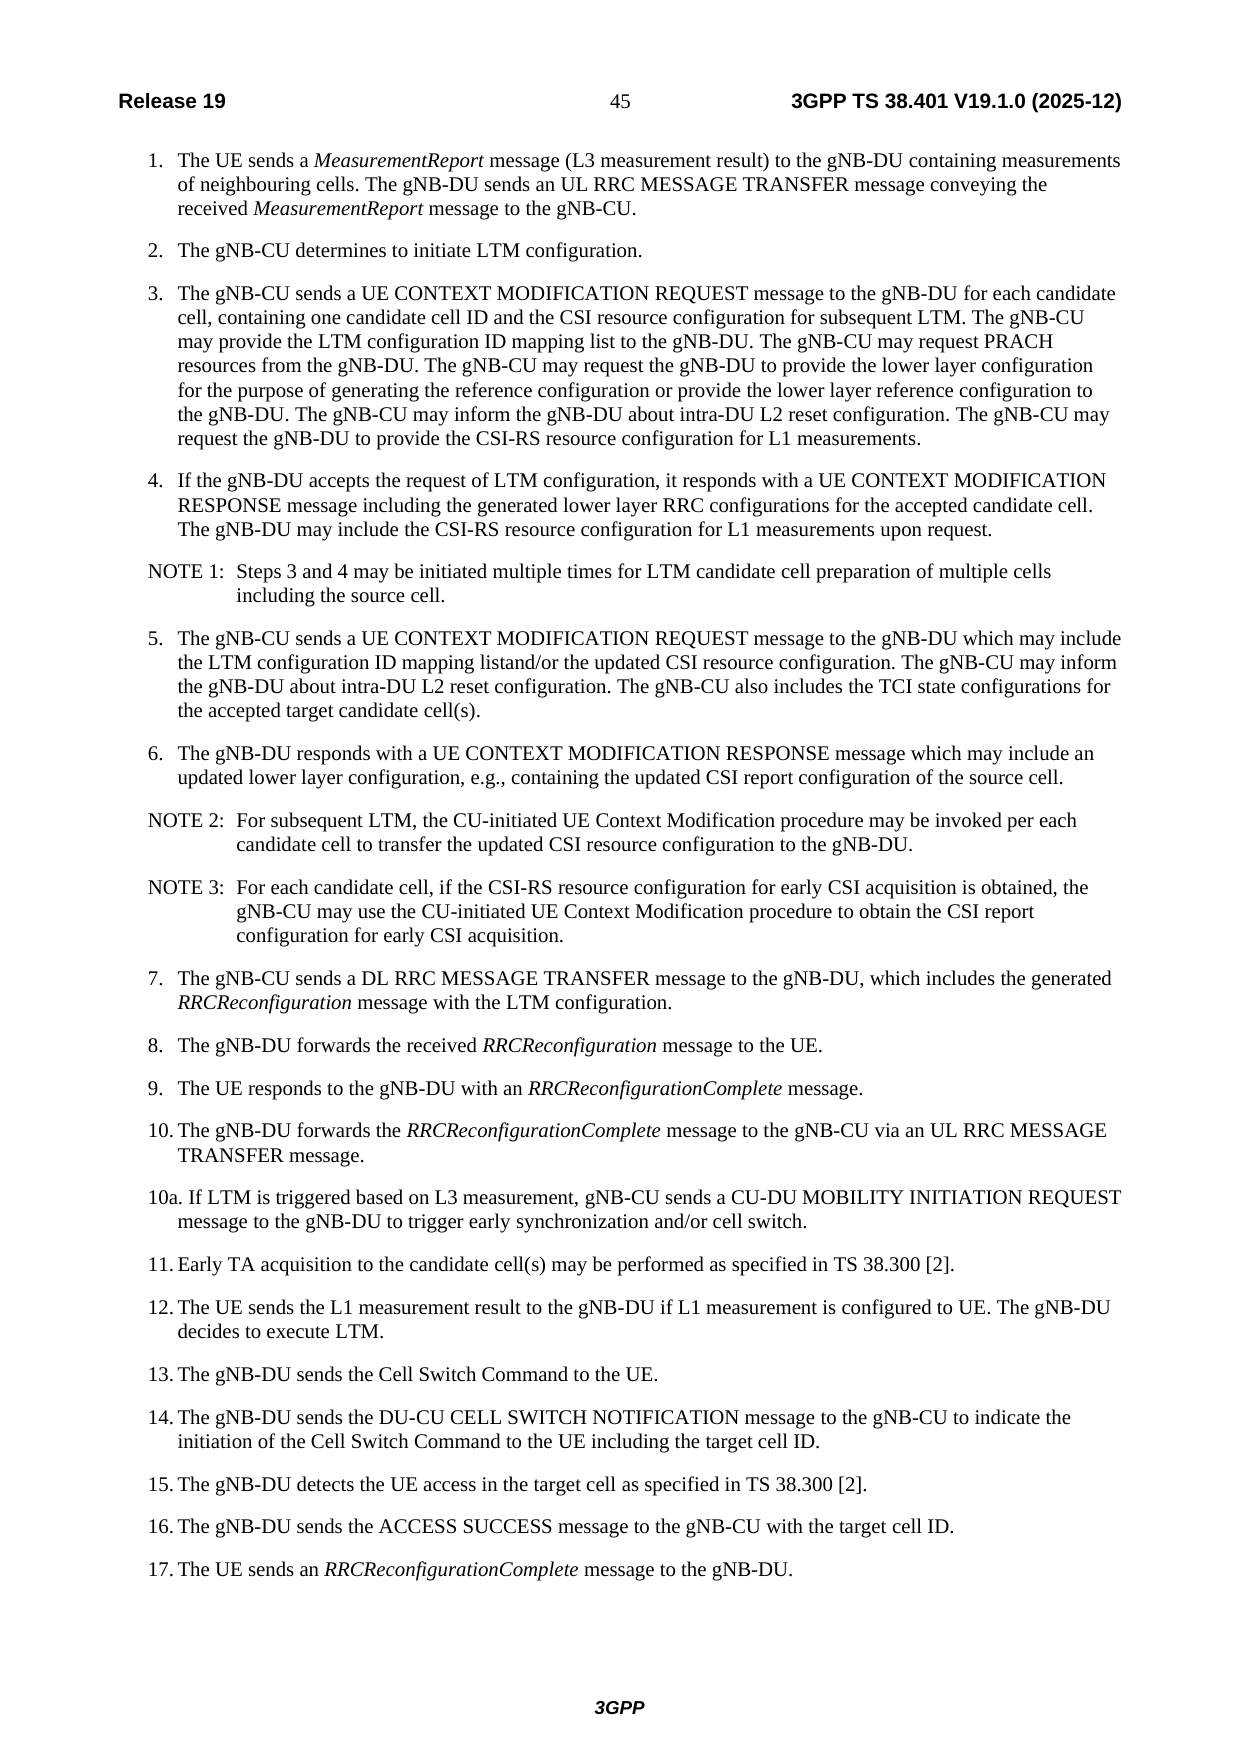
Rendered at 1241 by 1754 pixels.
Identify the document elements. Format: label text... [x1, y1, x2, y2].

text NOTE 1: Steps 3 and 4 may be initiated multiple times for LTM candidate cell preparation of multiple cells including the source cell. [148, 559, 1122, 607]
text 6. The gNB-DU responds with a UE CONTEXT MODIFICATION RESPONSE message which may include an updated lower layer configuration, e.g., containing the updated CSI report configuration of the source cell. [148, 741, 1122, 789]
text 14. The gNB-DU sends the DU-CU CELL SWITCH NOTIFICATION message to the gNB-CU to indicate the initiation of the Cell Switch Command to the UE including the target cell ID. [148, 1405, 1122, 1453]
text 10. The gNB-DU forwards the RRCReconfigurationComplete message to the gNB-CU via an UL RRC MESSAGE TRANSFER message. [148, 1118, 1122, 1167]
text 8. The gNB-DU forwards the received RRCReconfiguration message to the UE. [148, 1033, 1122, 1057]
text 5. The gNB-CU sends a UE CONTEXT MODIFICATION REQUEST message to the gNB-DU which may include the LTM configuration ID mapping listand/or the updated CSI resource configuration. The gNB-CU may inform the gNB-DU about intra-DU L2 reset configuration. The gNB-CU also includes the TCI state configurations for the accepted target candidate cell(s). [148, 626, 1122, 722]
text 4. If the gNB-DU accepts the request of LTM configuration, it responds with a UE CONTEXT MODIFICATION RESPONSE message including the generated lower layer RRC configurations for the accepted candidate cell. The gNB-DU may include the CSI-RS resource configuration for L1 measurements upon request. [148, 468, 1122, 541]
text 15. The gNB-DU detects the UE access in the target cell as specified in TS 38.300 [2]. [148, 1472, 1122, 1496]
text NOTE 2: For subsequent LTM, the CU-initiated UE Context Modification procedure may be invoked per each candidate cell to transfer the updated CSI resource configuration to the gNB-DU. [148, 808, 1122, 856]
text 9. The UE responds to the gNB-DU with an RRCReconfigurationComplete message. [148, 1076, 1122, 1100]
text 1. The UE sends a MeasurementReport message (L3 measurement result) to the gNB-DU containing measurements of neighbouring cells. The gNB-DU sends an UL RRC MESSAGE TRANSFER message conveying the received MeasurementReport message to the gNB-CU. [148, 147, 1122, 220]
text 7. The gNB-CU sends a DL RRC MESSAGE TRANSFER message to the gNB-DU, which includes the generated RRCReconfiguration message with the LTM configuration. [148, 966, 1122, 1014]
text 17. The UE sends an RRCReconfigurationComplete message to the gNB-DU. [148, 1557, 1122, 1581]
text 13. The gNB-DU sends the Cell Switch Command to the UE. [148, 1362, 1122, 1386]
text 11. Early TA acquisition to the candidate cell(s) may be performed as specified in TS 38.300 [2]. [148, 1252, 1122, 1276]
text 10a. If LTM is triggered based on L3 measurement, gNB-CU sends a CU-DU MOBILITY INITIATION REQUEST message to the gNB-DU to trigger early synchronization and/or cell switch. [148, 1185, 1122, 1233]
text 2. The gNB-CU determines to initiate LTM configuration. [148, 238, 1122, 262]
text NOTE 3: For each candidate cell, if the CSI-RS resource configuration for early CSI acquisition is obtained, the gNB-CU may use the CU-initiated UE Context Modification procedure to obtain the CSI report configuration for early CSI acquisition. [148, 875, 1122, 947]
text 16. The gNB-DU sends the ACCESS SUCCESS message to the gNB-CU with the target cell ID. [148, 1514, 1122, 1538]
text 12. The UE sends the L1 measurement result to the gNB-DU if L1 measurement is configured to UE. The gNB-DU decides to execute LTM. [148, 1295, 1122, 1343]
text 3. The gNB-CU sends a UE CONTEXT MODIFICATION REQUEST message to the gNB-DU for each candidate cell, containing one candidate cell ID and the CSI resource configuration for subsequent LTM. The gNB-CU may provide the LTM configuration ID mapping list to the gNB-DU. The gNB-CU may request PRACH resources from the gNB-DU. The gNB-CU may request the gNB-DU to provide the lower layer configuration for the purpose of generating the reference configuration or provide the lower layer reference configuration to the gNB-DU. The gNB-CU may inform the gNB-DU about intra-DU L2 reset configuration. The gNB-CU may request the gNB-DU to provide the CSI-RS resource configuration for L1 measurements. [148, 281, 1122, 450]
